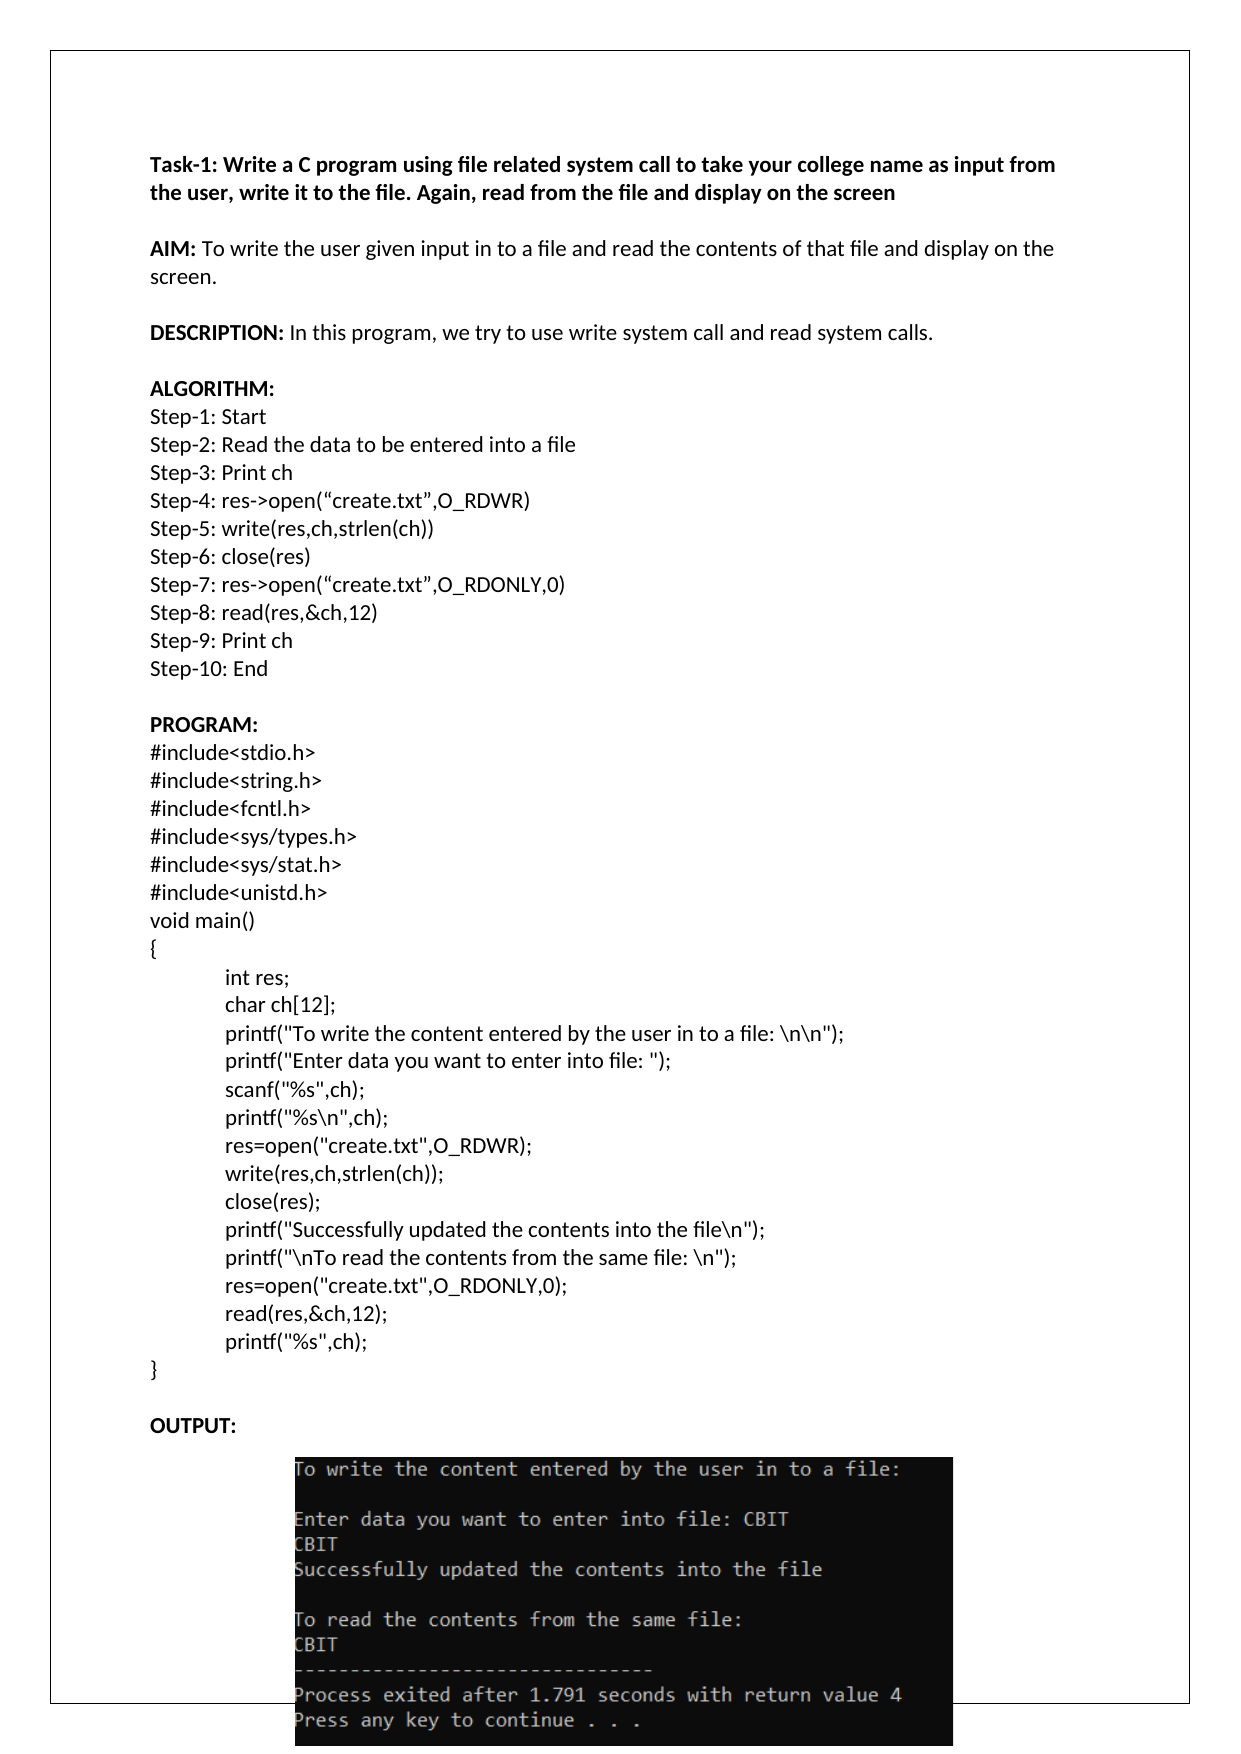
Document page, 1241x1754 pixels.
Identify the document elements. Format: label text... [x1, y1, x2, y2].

text printf("%s\n",ch); [150, 1103, 1090, 1131]
text Step-7: res->open(“create.txt”,O_RDONLY,0) [150, 570, 1090, 598]
text { [150, 934, 1090, 963]
text ALGORITHM: [150, 374, 1090, 402]
text #include<sys/stat.h> [150, 851, 1090, 878]
text } [150, 1355, 1090, 1383]
text printf("%s",ch); [150, 1327, 1090, 1355]
text write(res,ch,strlen(ch)); [150, 1159, 1090, 1187]
text #include<string.h> [150, 766, 1090, 794]
text printf("\nTo read the contents from the same file: \n"); [150, 1243, 1090, 1271]
text printf("Enter data you want to enter into file: "); [150, 1047, 1090, 1075]
text DESCRIPTION: In this program, we try to use write system call and read system calls. [150, 318, 1090, 346]
picture [293, 1457, 953, 1746]
text res=open("create.txt",O_RDWR); [150, 1131, 1090, 1159]
text Step-10: End [150, 654, 1090, 682]
text close(res); [150, 1187, 1090, 1215]
text read(res,&ch,12); [150, 1299, 1090, 1327]
text Task-1: Write a C program using file related system call to take your college name as input from the user, write it to the file. Again, read from the file and display on the screen [150, 150, 1090, 206]
text char ch[12]; [150, 991, 1090, 1019]
text AIM: To write the user given input in to a file and read the contents of that file and display on the screen. [150, 234, 1090, 290]
text #include<fcntl.h> [150, 794, 1090, 822]
text #include<unistd.h> [150, 878, 1090, 907]
text Step-5: write(res,ch,strlen(ch)) Step-6: close(res) [150, 514, 1090, 570]
text printf("To write the content entered by the user in to a file: \n\n"); [150, 1019, 1090, 1047]
text Step-8: read(res,&ch,12) [150, 598, 1090, 626]
text PROGRAM: [150, 710, 1090, 738]
text Step-1: Start [150, 402, 1090, 430]
text int res; [150, 963, 1090, 991]
text void main() [150, 907, 1090, 934]
text #include<stdio.h> [150, 738, 1090, 766]
text #include<sys/types.h> [150, 822, 1090, 851]
text Step-9: Print ch [150, 626, 1090, 654]
text OUTPUT: [150, 1411, 1090, 1495]
text Step-3: Print ch [150, 458, 1090, 486]
text Step-4: res->open(“create.txt”,O_RDWR) [150, 486, 1090, 514]
text res=open("create.txt",O_RDONLY,0); [150, 1271, 1090, 1299]
text scanf("%s",ch); [150, 1075, 1090, 1103]
text printf("Successfully updated the contents into the file\n"); [150, 1215, 1090, 1243]
text Step-2: Read the data to be entered into a file [150, 430, 1090, 458]
